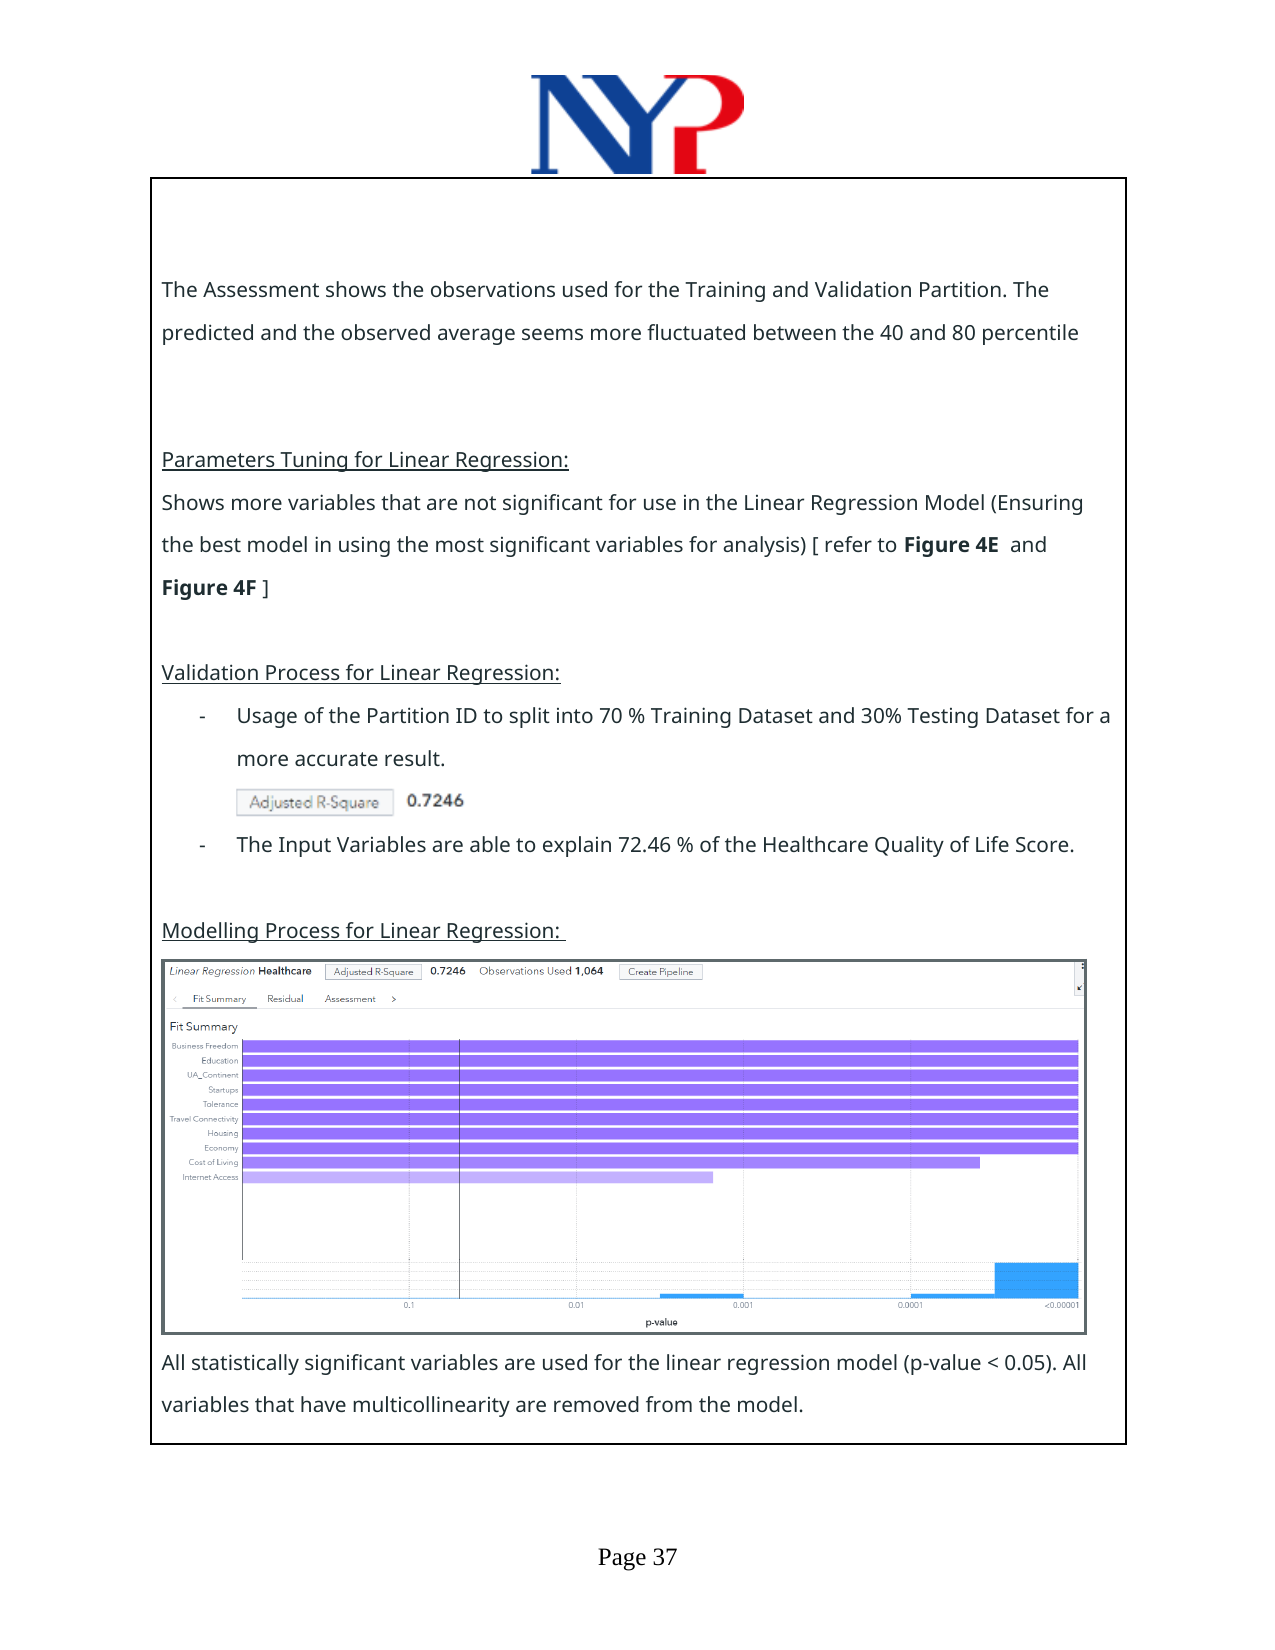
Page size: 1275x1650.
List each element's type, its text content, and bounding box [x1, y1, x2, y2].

picture [165, 962, 1084, 1332]
picture [531, 75, 744, 174]
picture [236, 786, 468, 818]
